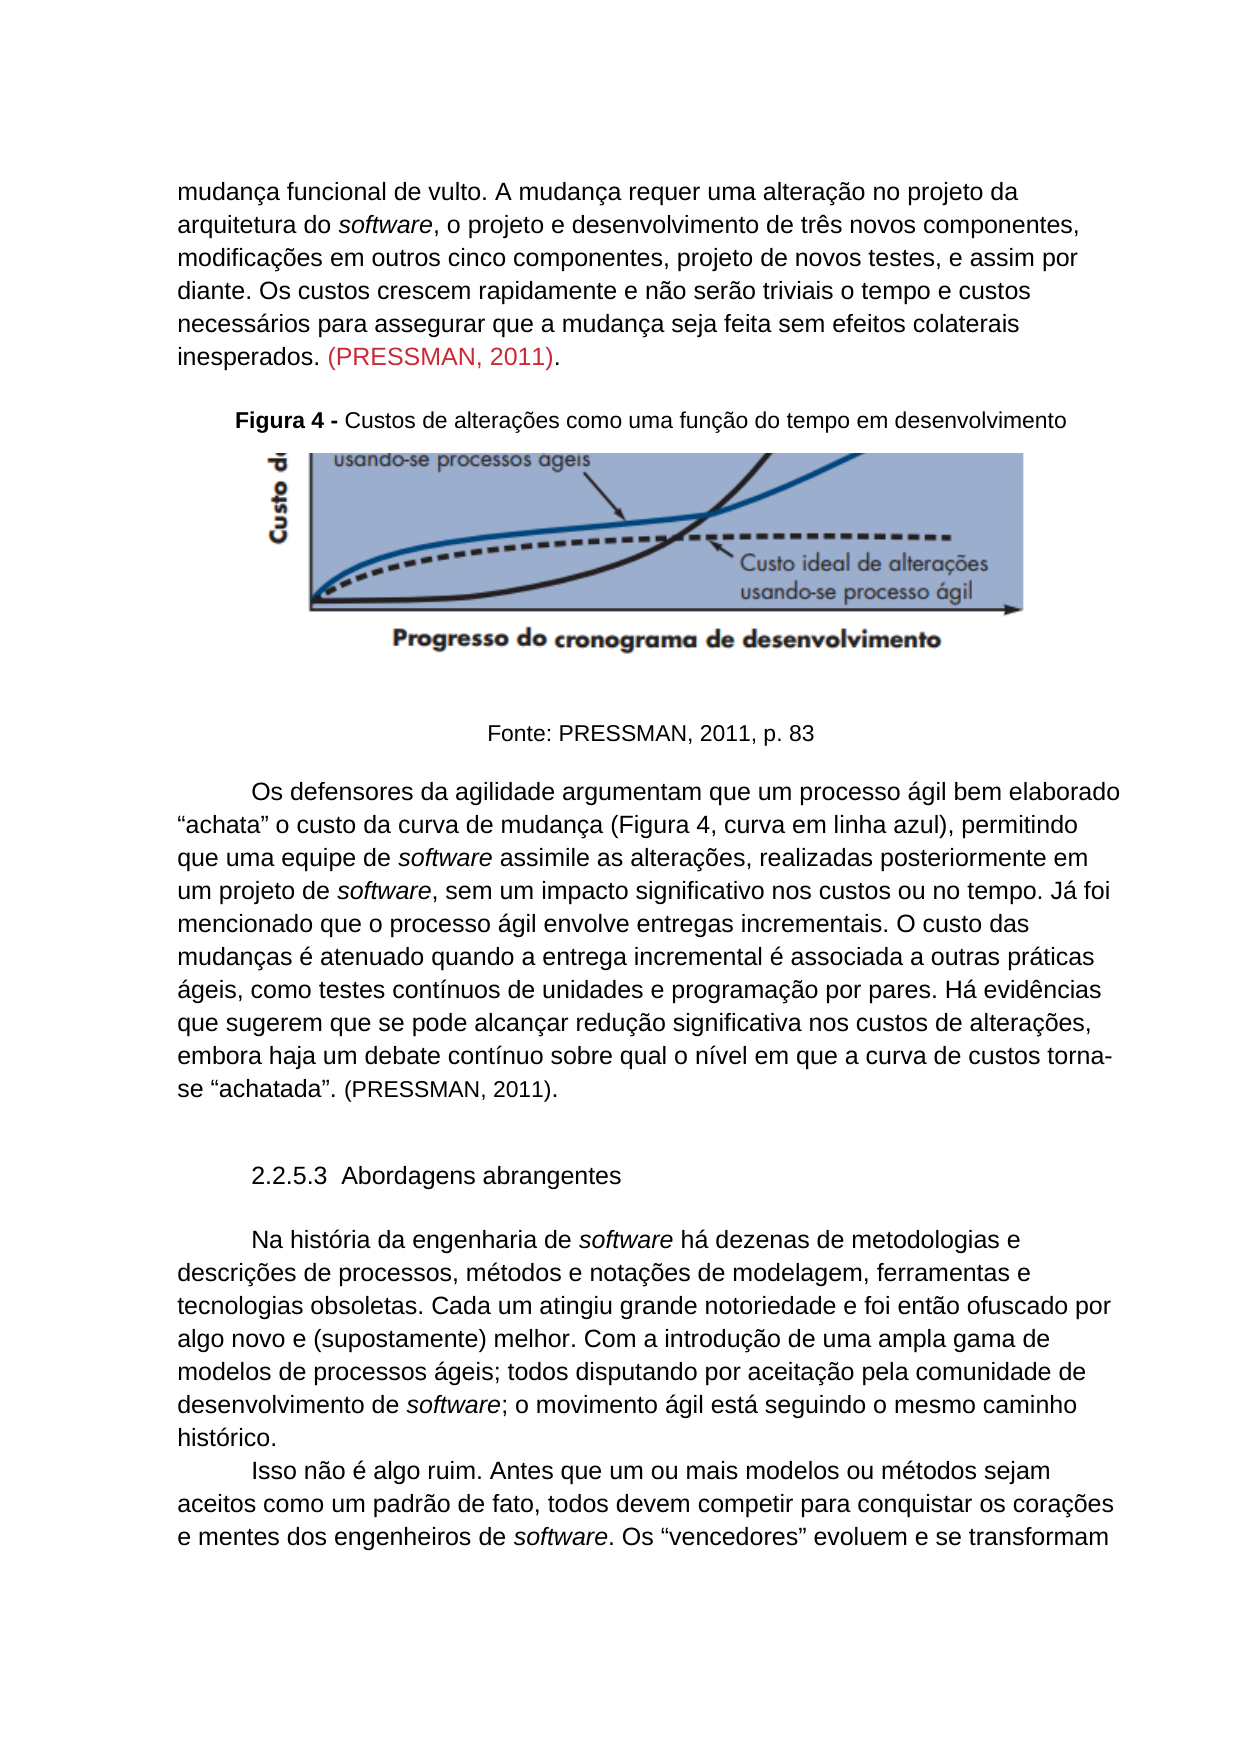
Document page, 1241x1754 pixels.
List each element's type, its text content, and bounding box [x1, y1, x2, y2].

table_header Figura 4 - Custos de alterações como uma função do tempo em desenvolvimento [179, 408, 1122, 441]
table_cell Fonte: PRESSMAN, 2011, p. 83 [179, 720, 1122, 775]
table_cell [179, 444, 1122, 718]
picture [254, 453, 1047, 657]
subtitle Abordagens abrangentes [251, 1161, 1122, 1190]
text Na história da engenharia de software há dezenas de metodologias e descrições de processos, métodos e notações de modelagem, ferramentas e tecnologias obsoletas. Cada um atingiu grande notoriedade e foi então ofuscado por algo novo e (supostamente) melhor. Com a introdução de uma ampla gama de modelos de processos ágeis; todos disputando por aceitação pela comunidade de desenvolvimento de software; o movimento ágil está seguindo o mesmo caminho histórico. [177, 1225, 1122, 1452]
text Os defensores da agilidade argumentam que um processo ágil bem elaborado “achata” o custo da curva de mudança (Figura 4, curva em linha azul), permitindo que uma equipe de software assimile as alterações, realizadas posteriormente em um projeto de software, sem um impacto significativo nos custos ou no tempo. Já foi mencionado que o processo ágil envolve entregas incrementais. O custo das mudanças é atenuado quando a entrega incremental é associada a outras práticas ágeis, como testes contínuos de unidades e programação por pares. Há evidências que sugerem que se pode alcançar redução significativa nos custos de alterações, embora haja um debate contínuo sobre qual o nível em que a curva de custos torna-se “achatada”. (PRESSMAN, 2011). [177, 777, 1122, 1103]
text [177, 177, 1122, 371]
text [177, 1456, 1122, 1551]
